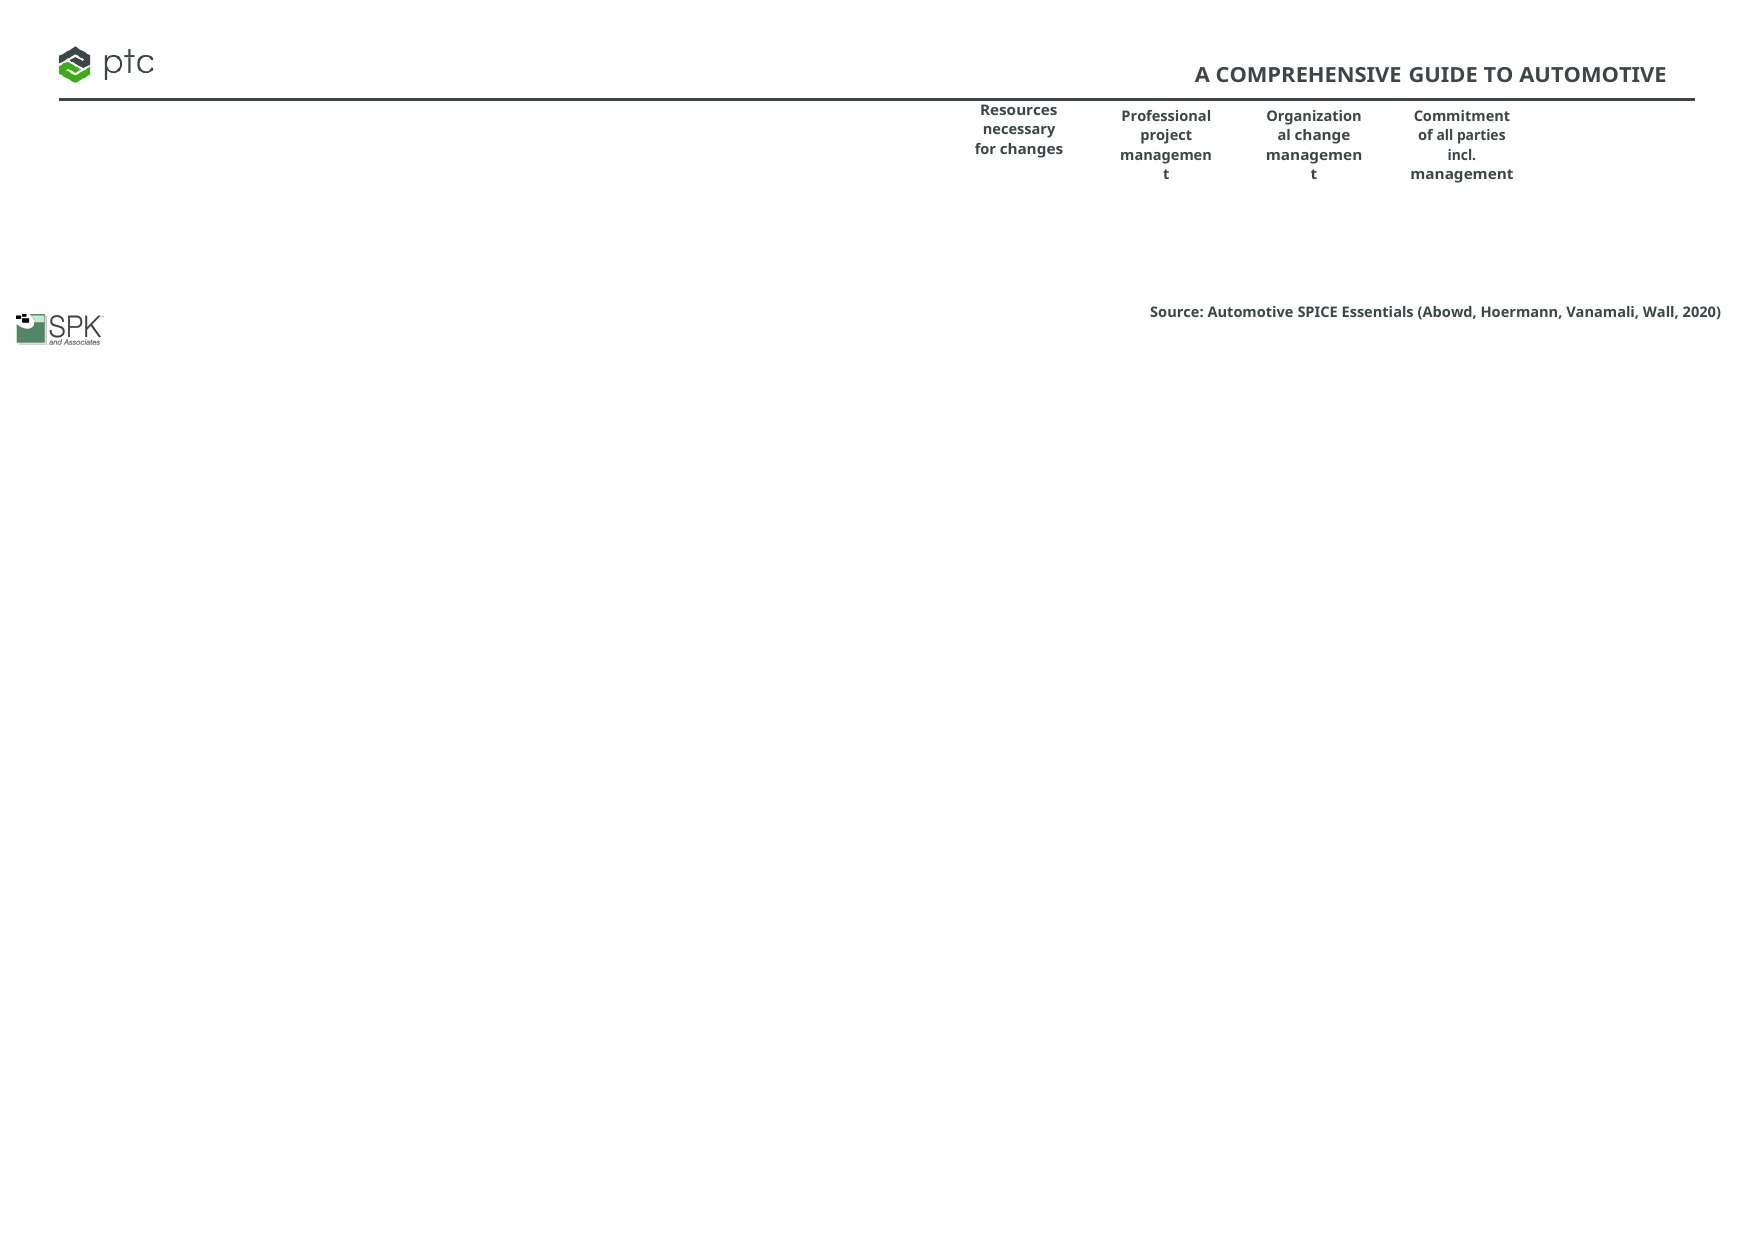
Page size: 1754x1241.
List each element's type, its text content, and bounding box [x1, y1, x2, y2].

picture [59, 46, 91, 83]
text Resources necessary for changes [972, 100, 1065, 159]
text Professional project management [1119, 106, 1212, 184]
text Source: Automotive SPICE Essentials (Abowd, Hoermann, Vanamali, Wall, 2020) [1150, 302, 1754, 322]
picture [15, 313, 104, 345]
text Organizational change management [1264, 106, 1364, 184]
text Commitment of all parties incl. management [1407, 106, 1516, 184]
picture [104, 49, 154, 80]
